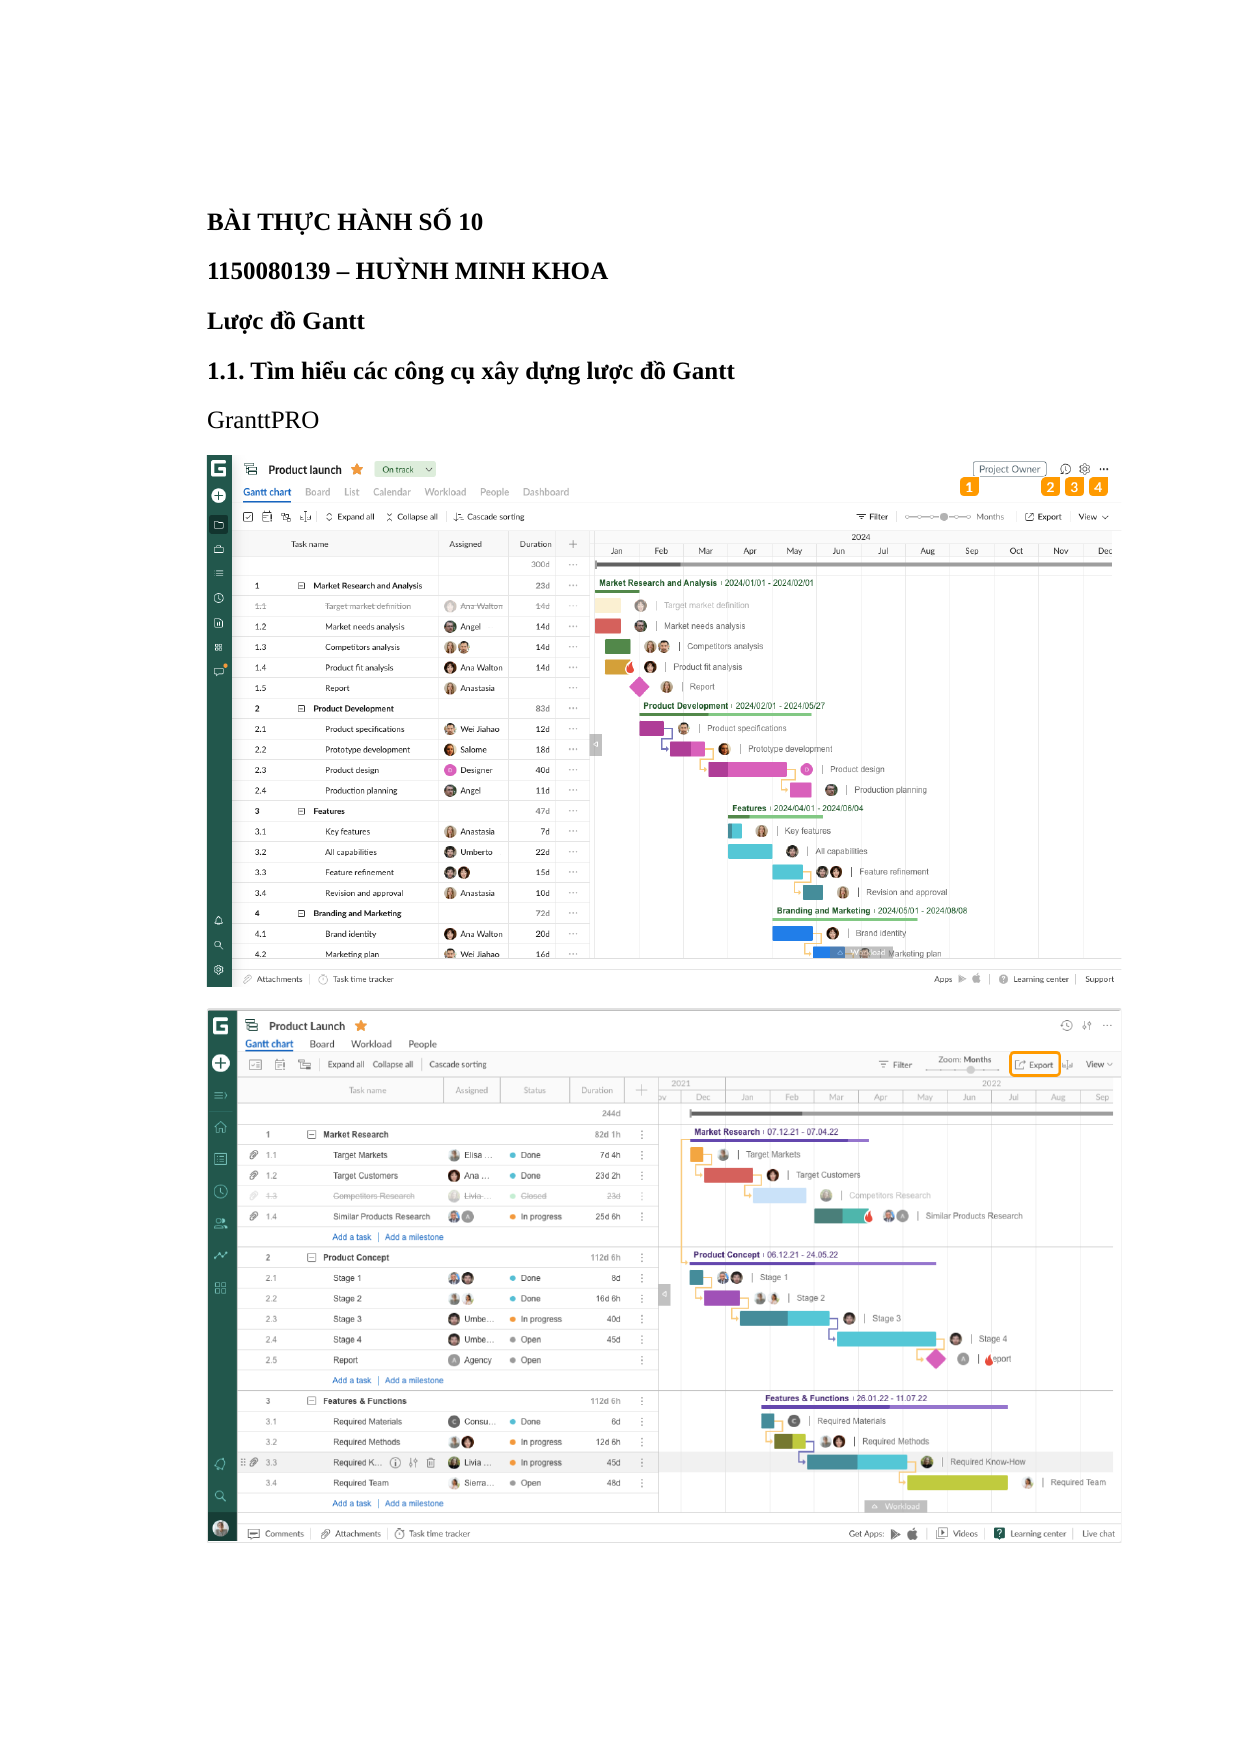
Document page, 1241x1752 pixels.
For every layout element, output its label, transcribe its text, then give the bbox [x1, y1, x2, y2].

text 1150080139 – HUỲNH MINH KHOA [207, 256, 1122, 285]
text BÀI THỰC HÀNH SỐ 10 [207, 207, 1122, 236]
picture [206, 455, 1122, 987]
text Lược đồ Gantt [207, 306, 1122, 335]
text 1.1. Tìm hiểu các công cụ xây dựng lược đồ Gantt [207, 356, 1122, 384]
text GranttPRO [207, 406, 1122, 434]
picture [206, 1008, 1122, 1543]
